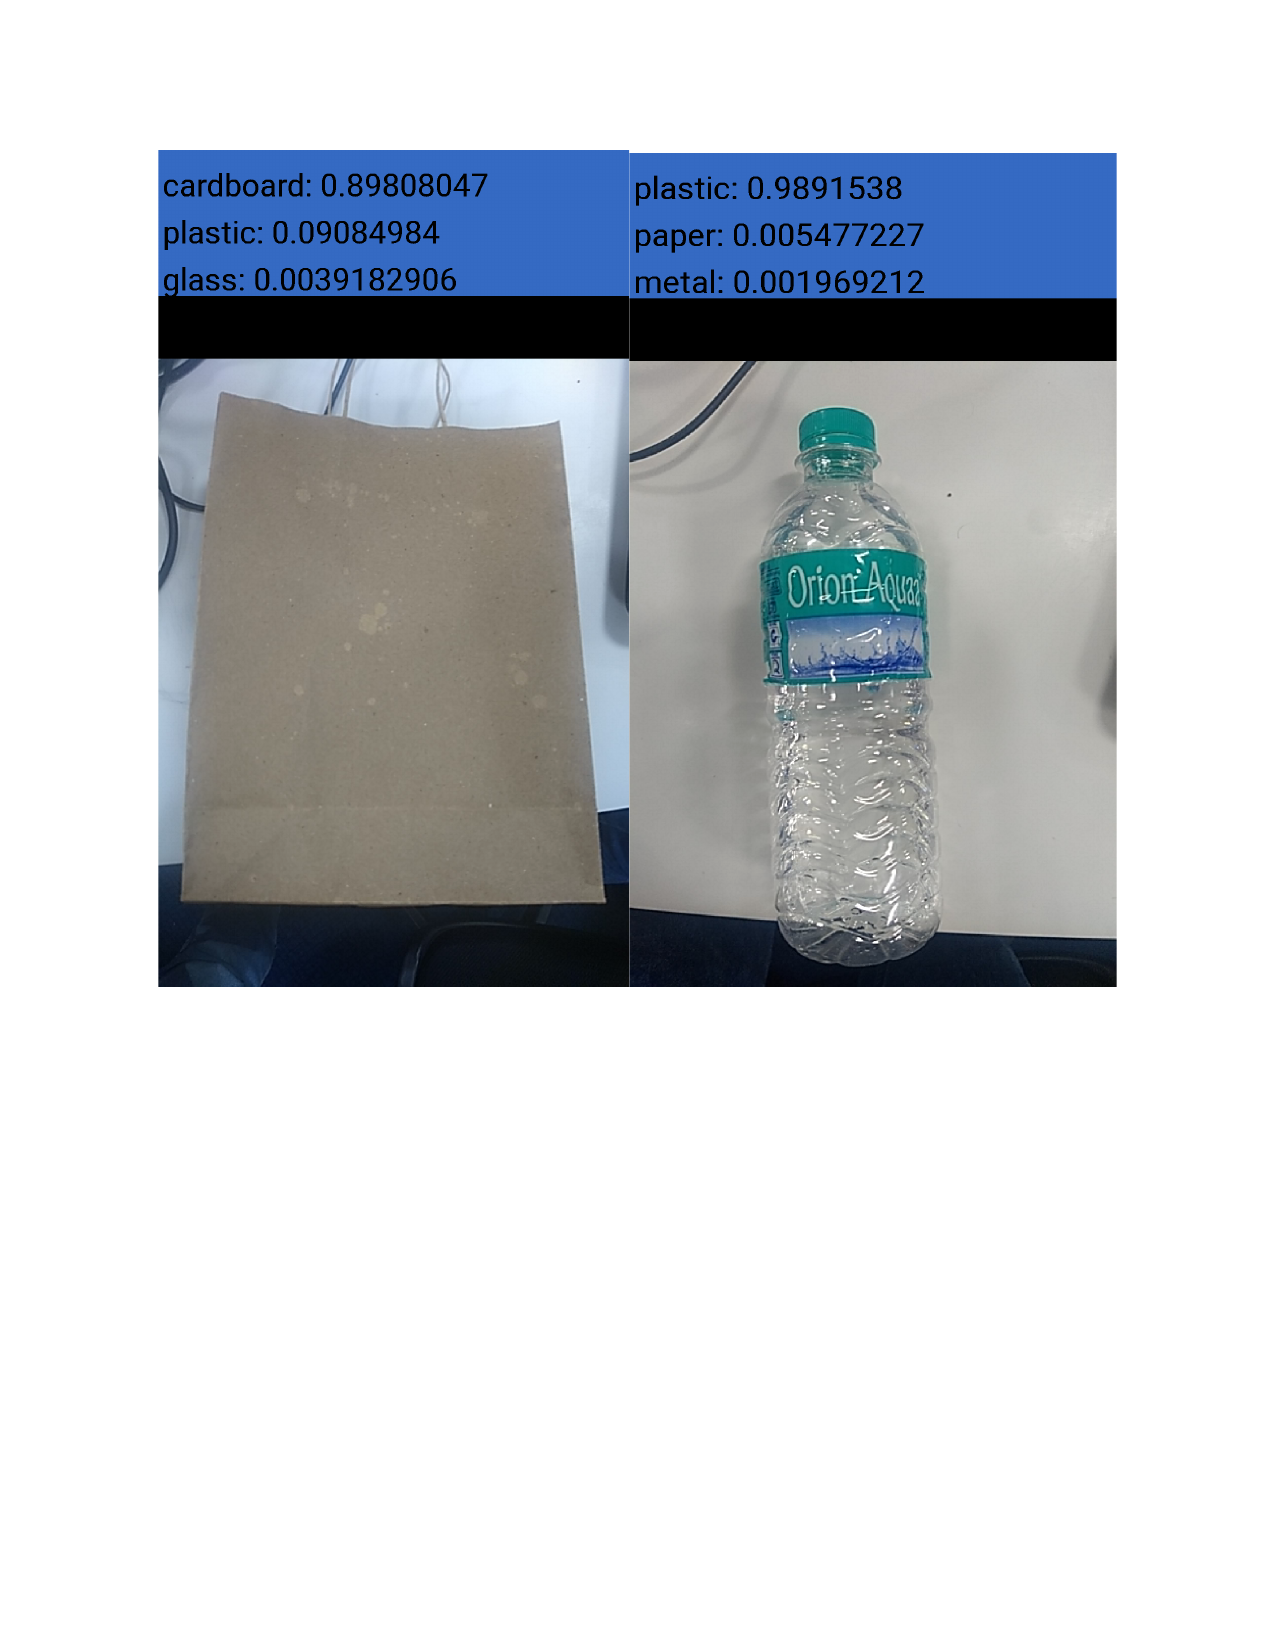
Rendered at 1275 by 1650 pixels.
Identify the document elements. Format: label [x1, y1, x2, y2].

picture [158, 150, 1117, 987]
